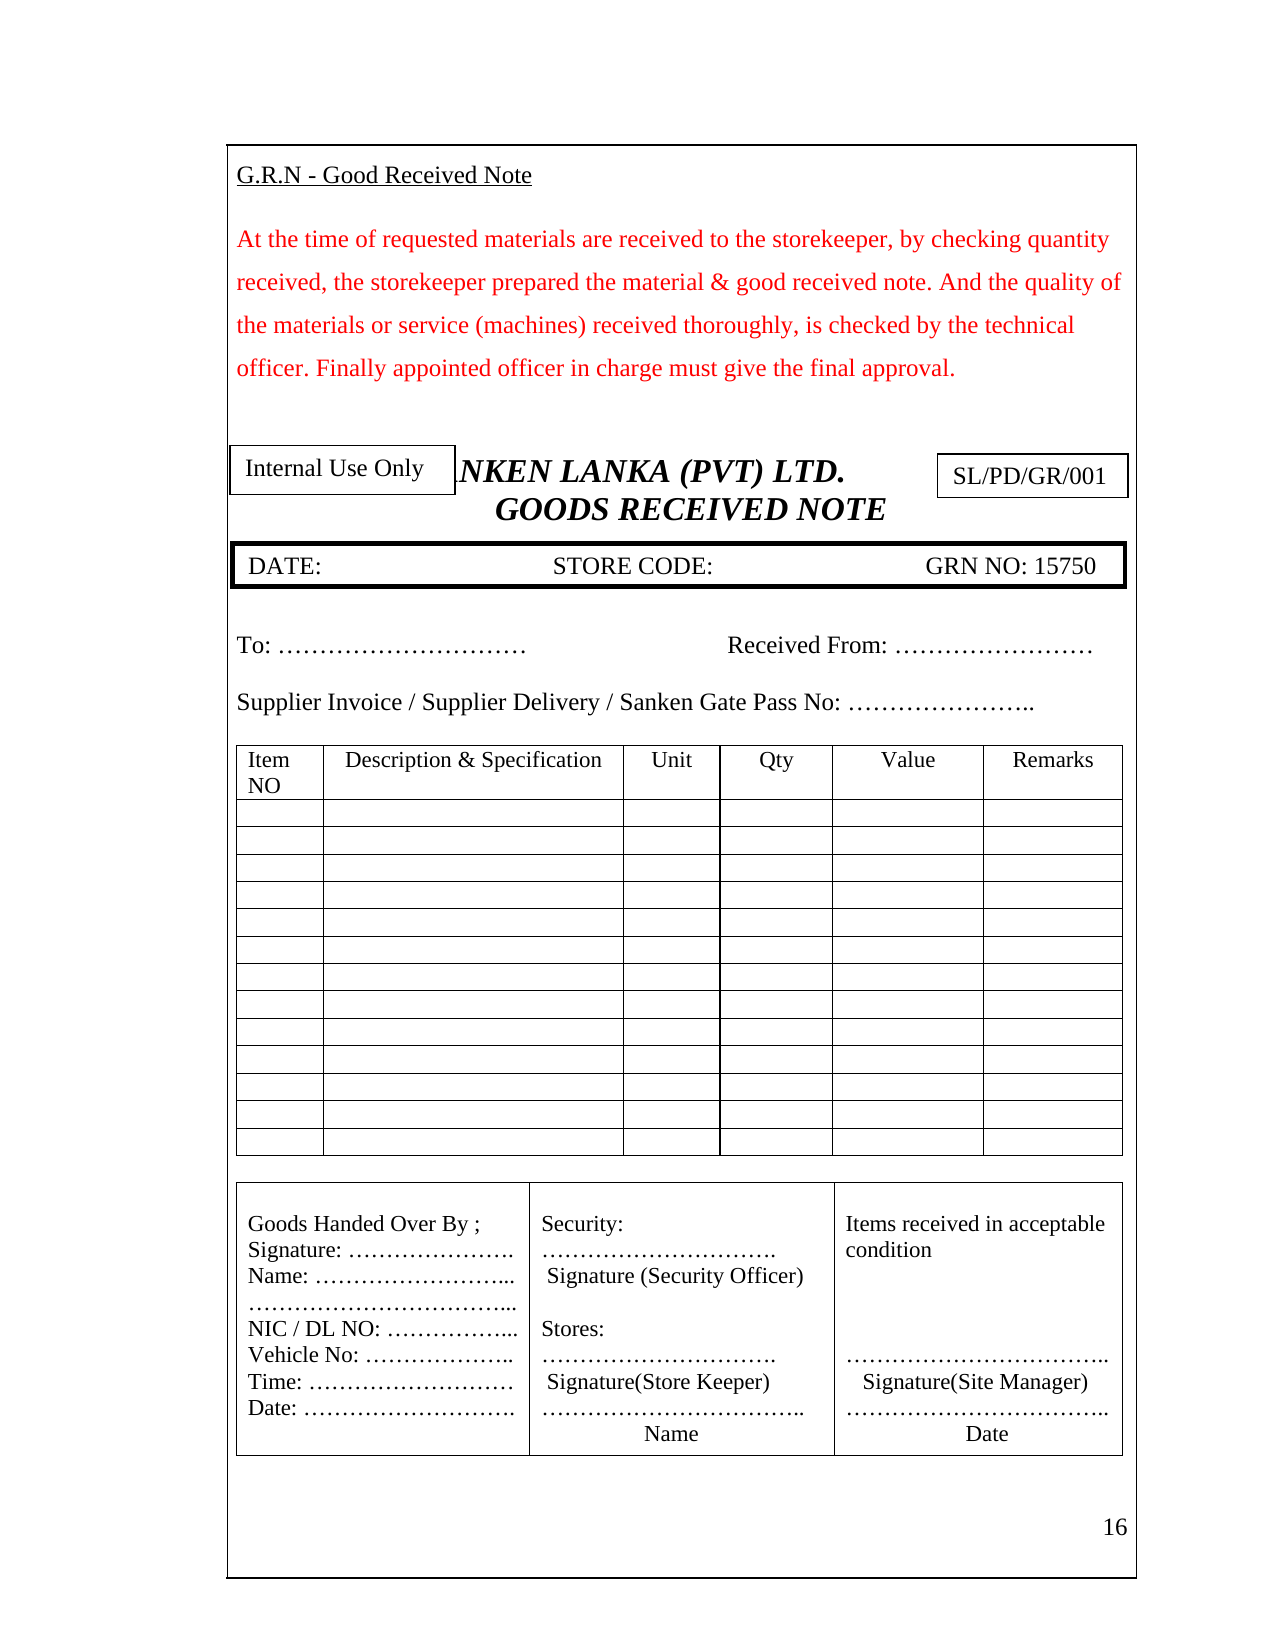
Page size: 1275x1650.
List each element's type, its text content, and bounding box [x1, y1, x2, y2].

table_cell [324, 882, 623, 908]
text At the time of requested materials are received to the storekeeper, by checking quantity received, the storekeeper prepared the material & good received note. And the quality of the materials or service (machines) received thoroughly, is checked by the technical officer. Finally appointed officer in charge must give the final approval. [236, 224, 1127, 382]
table_cell [624, 800, 719, 826]
table_cell [833, 1074, 983, 1100]
text SANKEN LANKA (PVT) LTD. [456, 451, 1127, 489]
table_cell [984, 1101, 1122, 1127]
table_cell [721, 991, 832, 1018]
table_header Item NO [237, 746, 323, 799]
table_cell [833, 827, 983, 853]
table_cell [984, 909, 1122, 936]
table_cell [624, 1074, 719, 1100]
table_cell [624, 1046, 719, 1073]
table_cell [324, 1074, 623, 1100]
text To: ………………………… Received From: …………………… [236, 630, 1127, 659]
table_header Value [833, 746, 983, 799]
table_cell [833, 991, 983, 1018]
table_cell [237, 991, 323, 1018]
table_cell [324, 1046, 623, 1073]
table_cell [984, 855, 1122, 881]
table_cell [237, 882, 323, 908]
table_cell [721, 1074, 832, 1100]
table_cell [984, 1074, 1122, 1100]
table_cell [237, 1046, 323, 1073]
table_header Description & Specification [324, 746, 623, 799]
table_cell [721, 882, 832, 908]
table_cell [721, 800, 832, 826]
table_header Qty [721, 746, 832, 799]
table_cell [984, 964, 1122, 990]
table_cell [624, 937, 719, 963]
table_cell [624, 1101, 719, 1127]
table_cell [324, 1019, 623, 1045]
table_cell [833, 1046, 983, 1073]
table_cell [721, 1101, 832, 1127]
table_cell [324, 909, 623, 936]
table_cell [833, 909, 983, 936]
table_cell [237, 937, 323, 963]
table_cell [324, 827, 623, 853]
table_cell [721, 964, 832, 990]
table_cell [624, 1129, 719, 1155]
table_cell [237, 855, 323, 881]
table_cell [324, 1101, 623, 1127]
table_header Unit [624, 746, 719, 799]
table_cell [237, 827, 323, 853]
table_cell [833, 937, 983, 963]
table_cell [721, 909, 832, 936]
table_cell [984, 800, 1122, 826]
table_cell [237, 1074, 323, 1100]
table_header Remarks [984, 746, 1122, 799]
table_cell [984, 882, 1122, 908]
table_cell [833, 964, 983, 990]
table_cell [721, 1046, 832, 1073]
text GOODS RECEIVED NOTE [236, 489, 1127, 528]
text Supplier Invoice / Supplier Delivery / Sanken Gate Pass No: ………………….. [236, 687, 1127, 716]
table_cell [624, 964, 719, 990]
table_header Items received in acceptable condition …………………………….. Signature(Site Manager) …………………………….. Date [835, 1183, 1122, 1455]
table_cell [324, 991, 623, 1018]
table_cell [721, 1019, 832, 1045]
table_cell [624, 1019, 719, 1045]
table_cell [984, 1129, 1122, 1155]
table_cell [833, 882, 983, 908]
table_cell [237, 1129, 323, 1155]
table_cell [624, 909, 719, 936]
table_cell [721, 937, 832, 963]
table_header Goods Handed Over By ; Signature: …………………. Name: ……………………... ……………………………... NIC / DL NO: ……………... Vehicle No: ……………….. Time: ……………………… Date: ………………………. [237, 1183, 529, 1455]
table_cell [721, 1129, 832, 1155]
table_cell [984, 1046, 1122, 1073]
table_cell [237, 1101, 323, 1127]
table_cell [833, 1129, 983, 1155]
table_cell [833, 800, 983, 826]
table_cell [984, 827, 1122, 853]
table_cell [237, 964, 323, 990]
table_cell [324, 1129, 623, 1155]
table_cell [324, 937, 623, 963]
table_cell [721, 827, 832, 853]
table_cell [324, 800, 623, 826]
table_cell [833, 1019, 983, 1045]
table_cell [721, 855, 832, 881]
table_cell [324, 964, 623, 990]
table_cell [984, 1019, 1122, 1045]
table_cell [624, 882, 719, 908]
table_cell [984, 937, 1122, 963]
table_cell [237, 1019, 323, 1045]
text G.R.N - Good Received Note [236, 160, 1127, 188]
table_cell [833, 1101, 983, 1127]
table_cell [984, 991, 1122, 1018]
table_cell [624, 827, 719, 853]
table_cell [237, 800, 323, 826]
table_header Security: …………………………. Signature (Security Officer) Stores: …………………………. Signature(Store Keeper) …………………………….. Name [530, 1183, 834, 1455]
table_cell [324, 855, 623, 881]
table_cell [624, 991, 719, 1018]
table_cell [624, 855, 719, 881]
table_cell [237, 909, 323, 936]
table_cell [833, 855, 983, 881]
